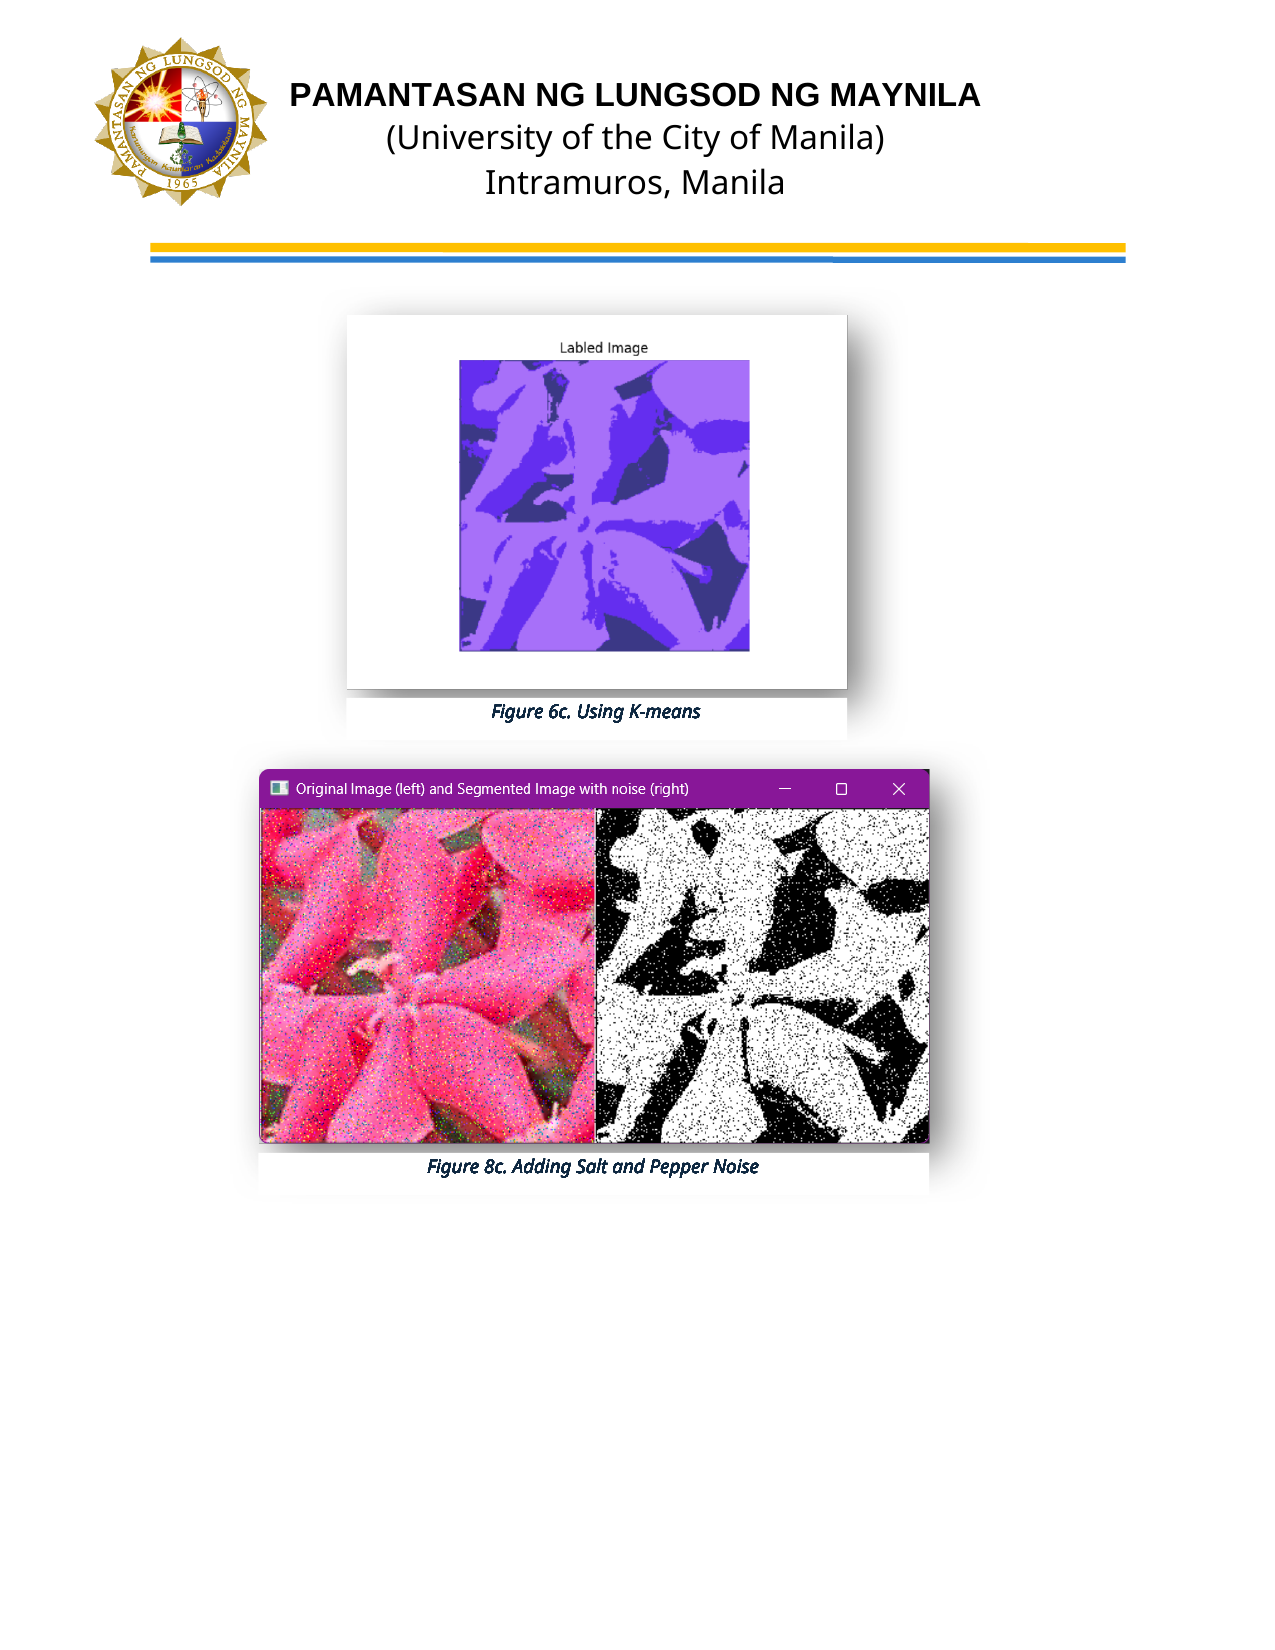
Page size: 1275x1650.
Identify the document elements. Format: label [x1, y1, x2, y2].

picture [258, 768, 930, 1144]
picture [88, 33, 273, 212]
picture [346, 314, 848, 690]
